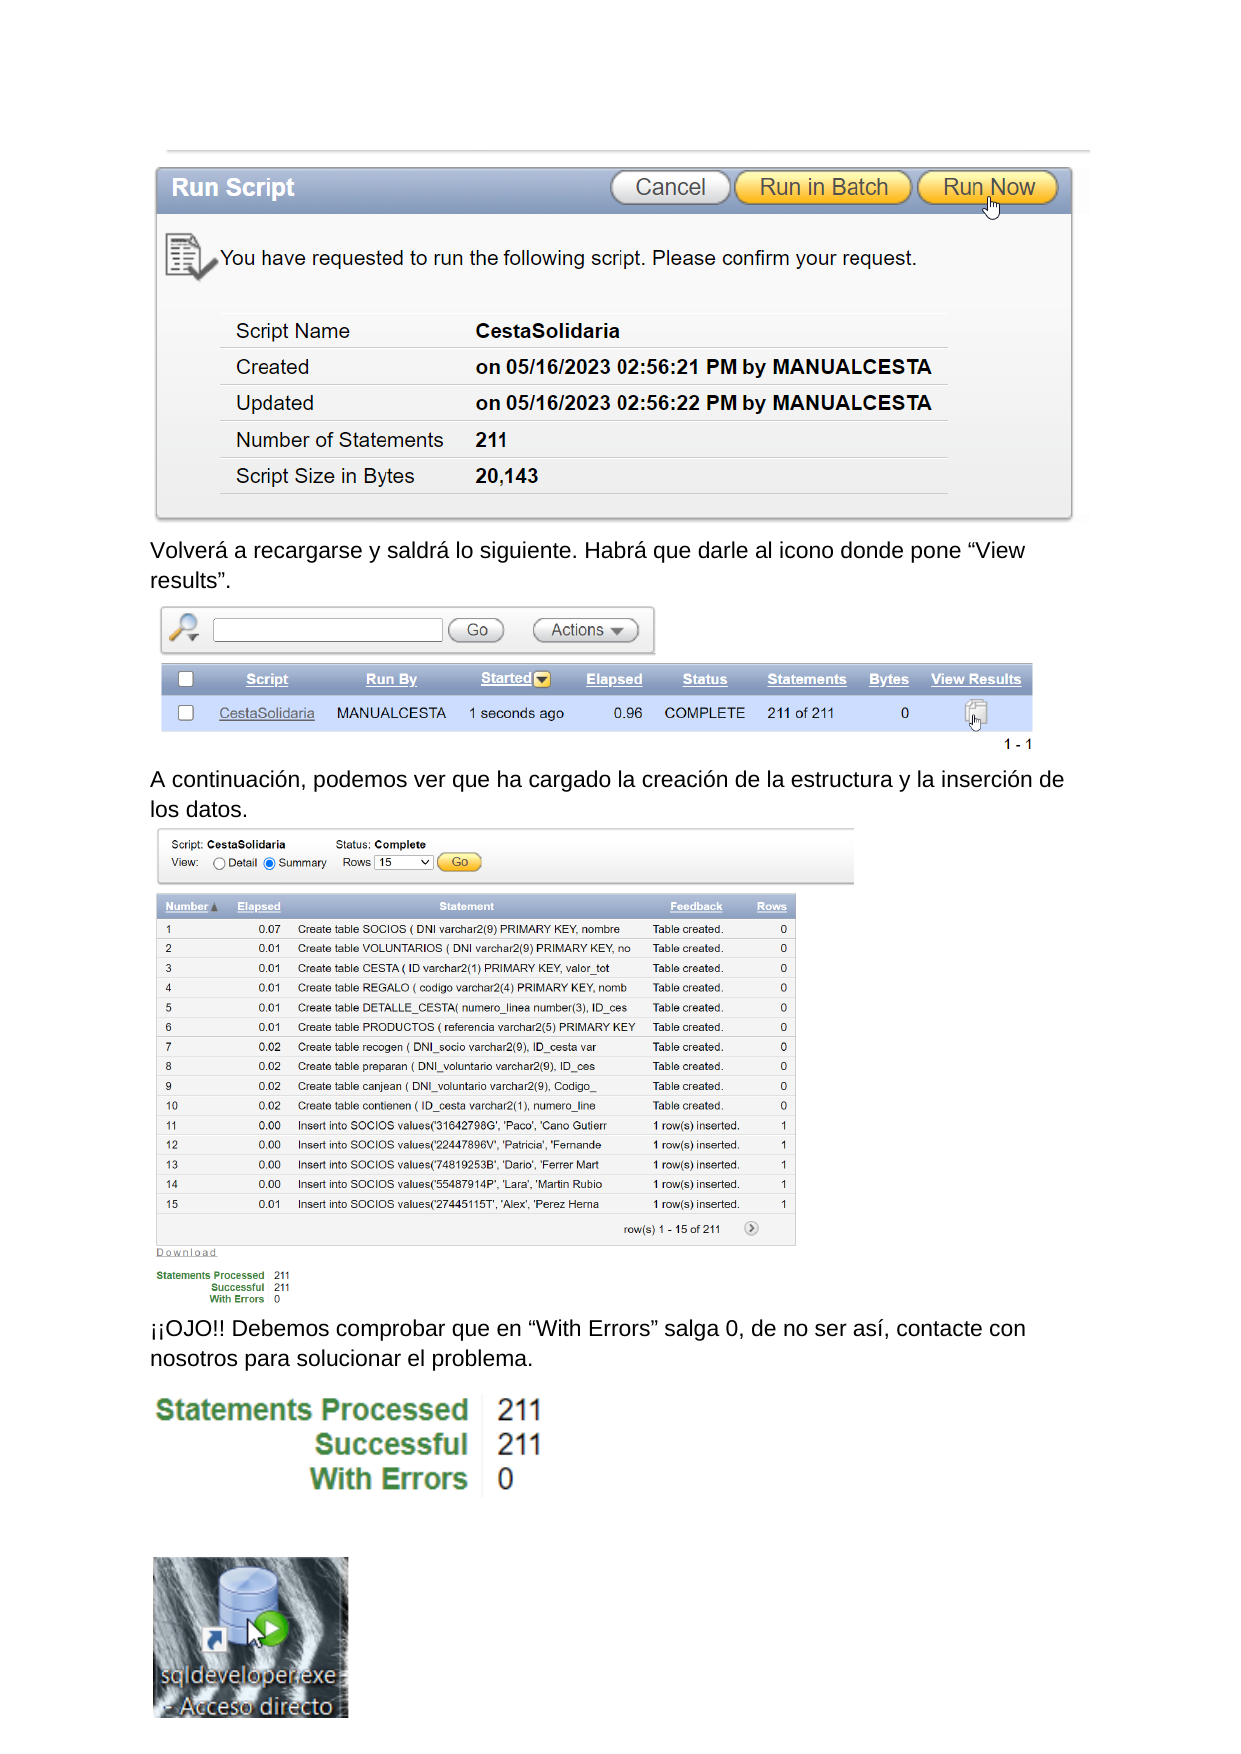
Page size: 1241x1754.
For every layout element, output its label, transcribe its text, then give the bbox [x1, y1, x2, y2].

text Volverá a recargarse y saldrá lo siguiente. Habrá que darle al icono donde pone “View results”. [150, 537, 1090, 594]
text ¡¡OJO!! Debemos comprobar que en “With Errors” salga 0, de no ser así, contacte con nosotros para solucionar el problema. [150, 1315, 1090, 1371]
text A continuación, podemos ver que ha cargado la creación de la estructura y la inserción de los datos. [150, 766, 1090, 823]
picture [150, 597, 1091, 763]
picture [150, 826, 854, 1311]
picture [153, 1557, 349, 1718]
picture [150, 1375, 591, 1521]
picture [150, 150, 1091, 534]
